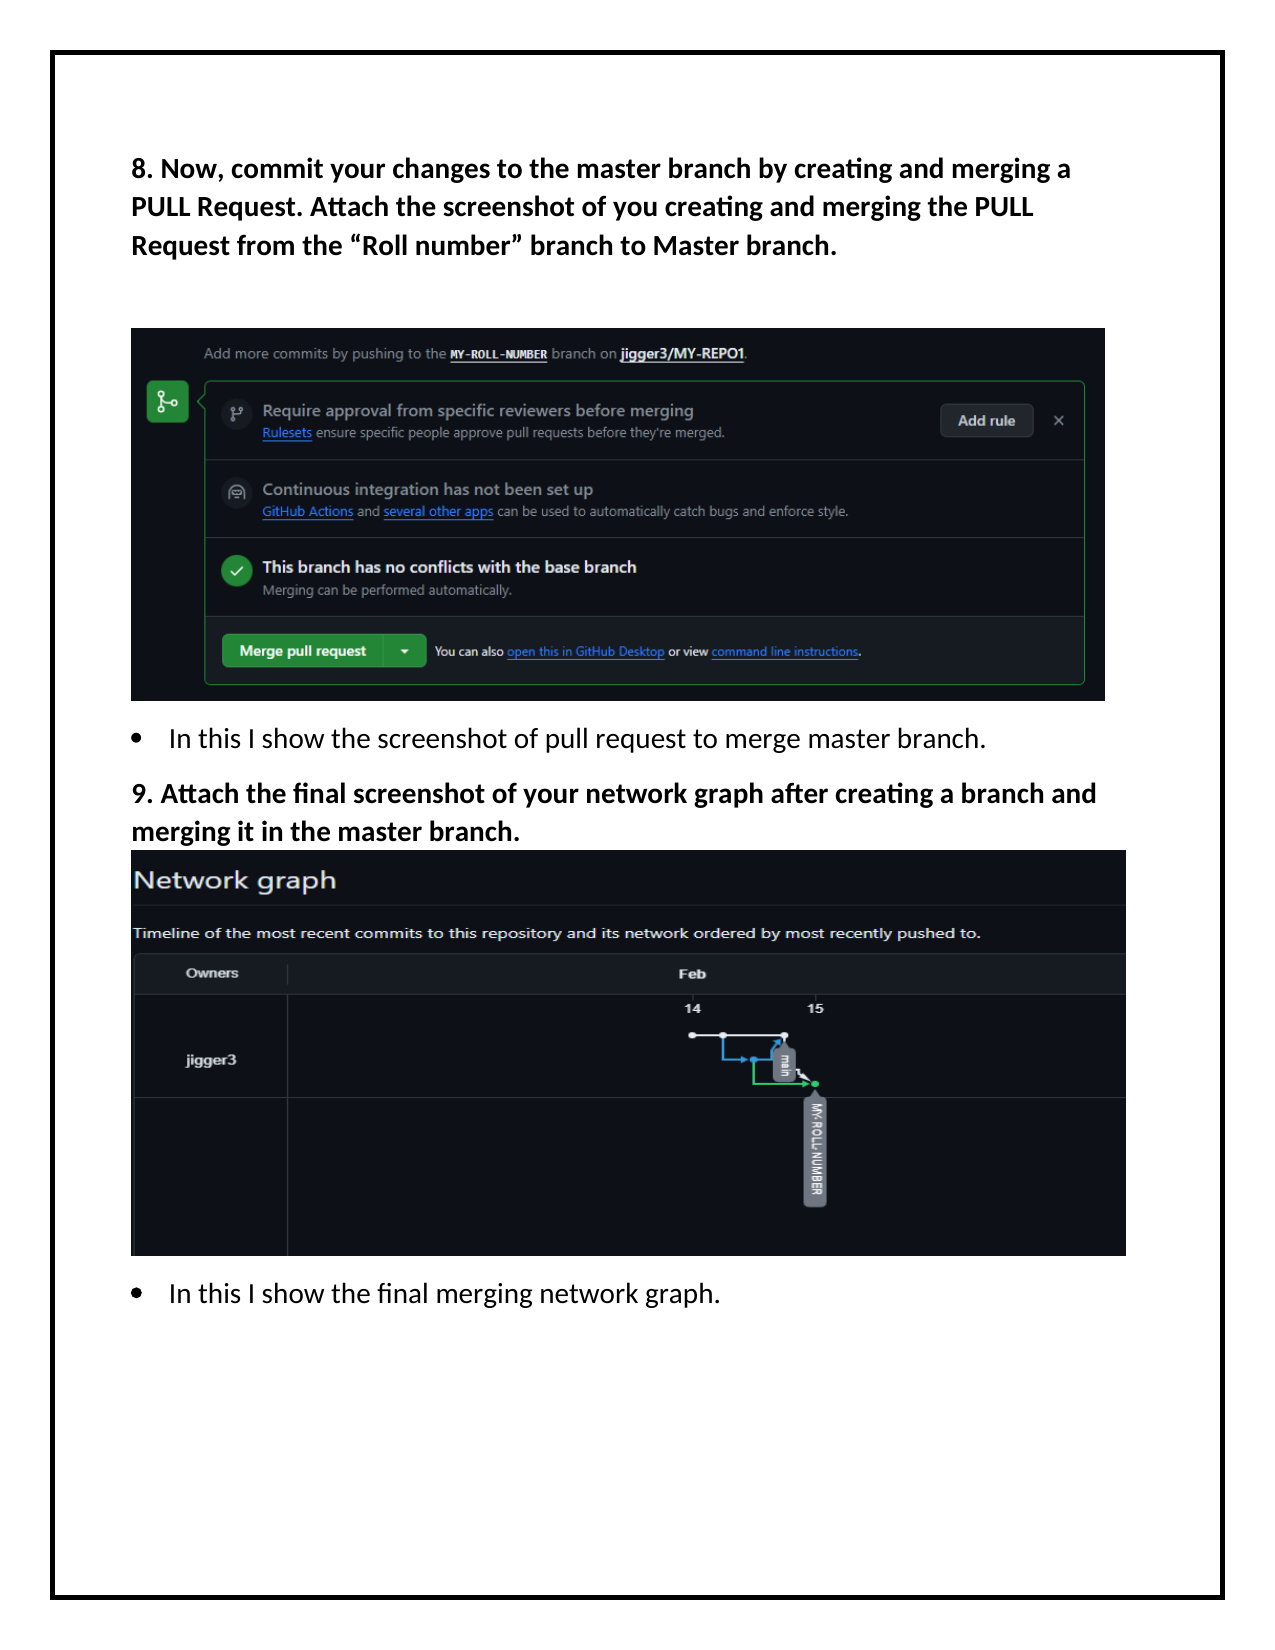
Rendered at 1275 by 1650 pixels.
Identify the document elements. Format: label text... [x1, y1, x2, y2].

list In this I show the final merging network graph. [131, 1275, 1125, 1310]
list In this I show the screenshot of pull request to merge master branch. [131, 720, 1125, 755]
text 8. Now, commit your changes to the master branch by creating and merging a PULL Request. Attach the screenshot of you creating and merging the PULL Request from the “Roll number” branch to Master branch. [131, 150, 1125, 262]
picture [131, 850, 1126, 1256]
picture [131, 328, 1105, 701]
text 9. Attach the final screenshot of your network graph after creating a branch and merging it in the master branch. [131, 775, 1125, 850]
